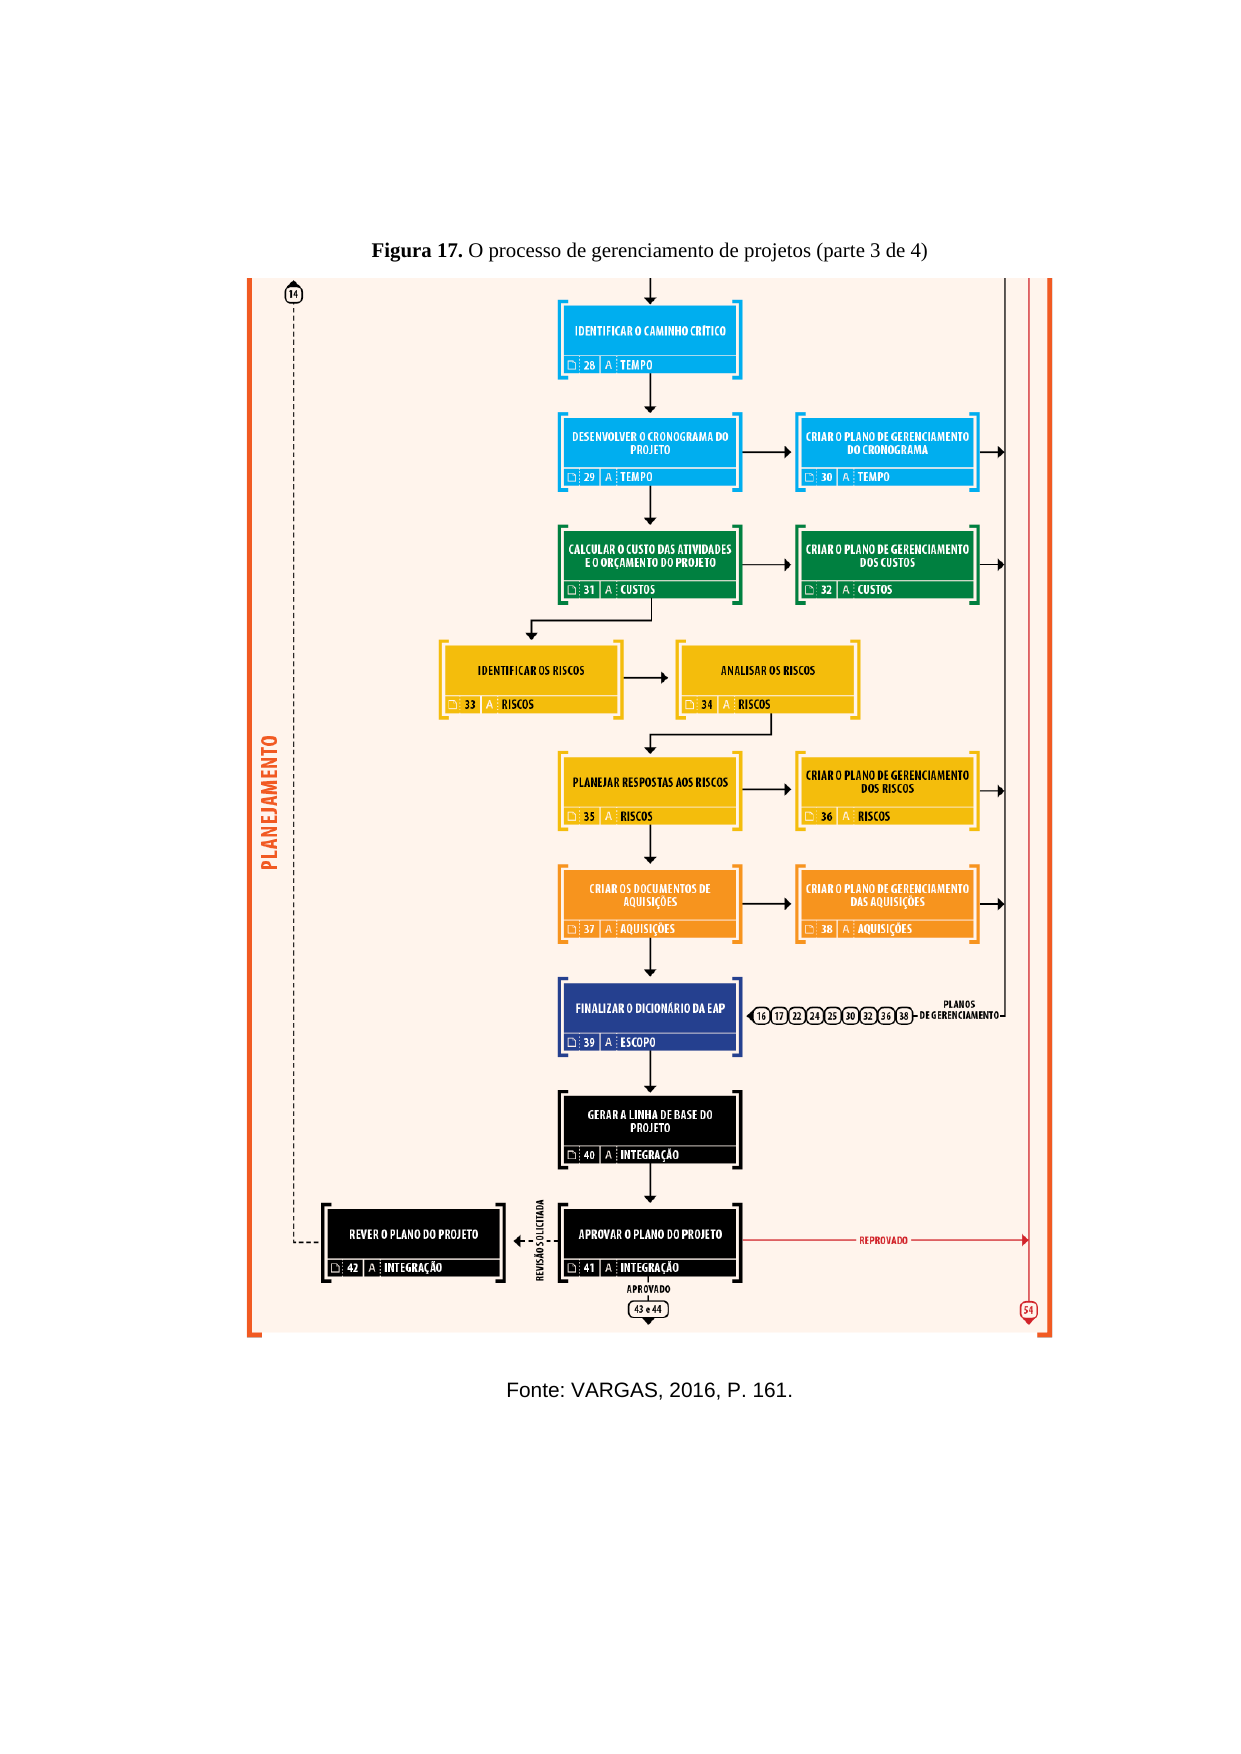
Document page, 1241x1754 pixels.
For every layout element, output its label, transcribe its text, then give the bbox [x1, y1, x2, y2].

picture [246, 278, 1053, 1341]
text Figura 17. O processo de gerenciamento de projetos (parte 3 de 4) [177, 238, 1122, 262]
text Fonte: VARGAS, 2016, P. 161. [177, 1378, 1122, 1402]
